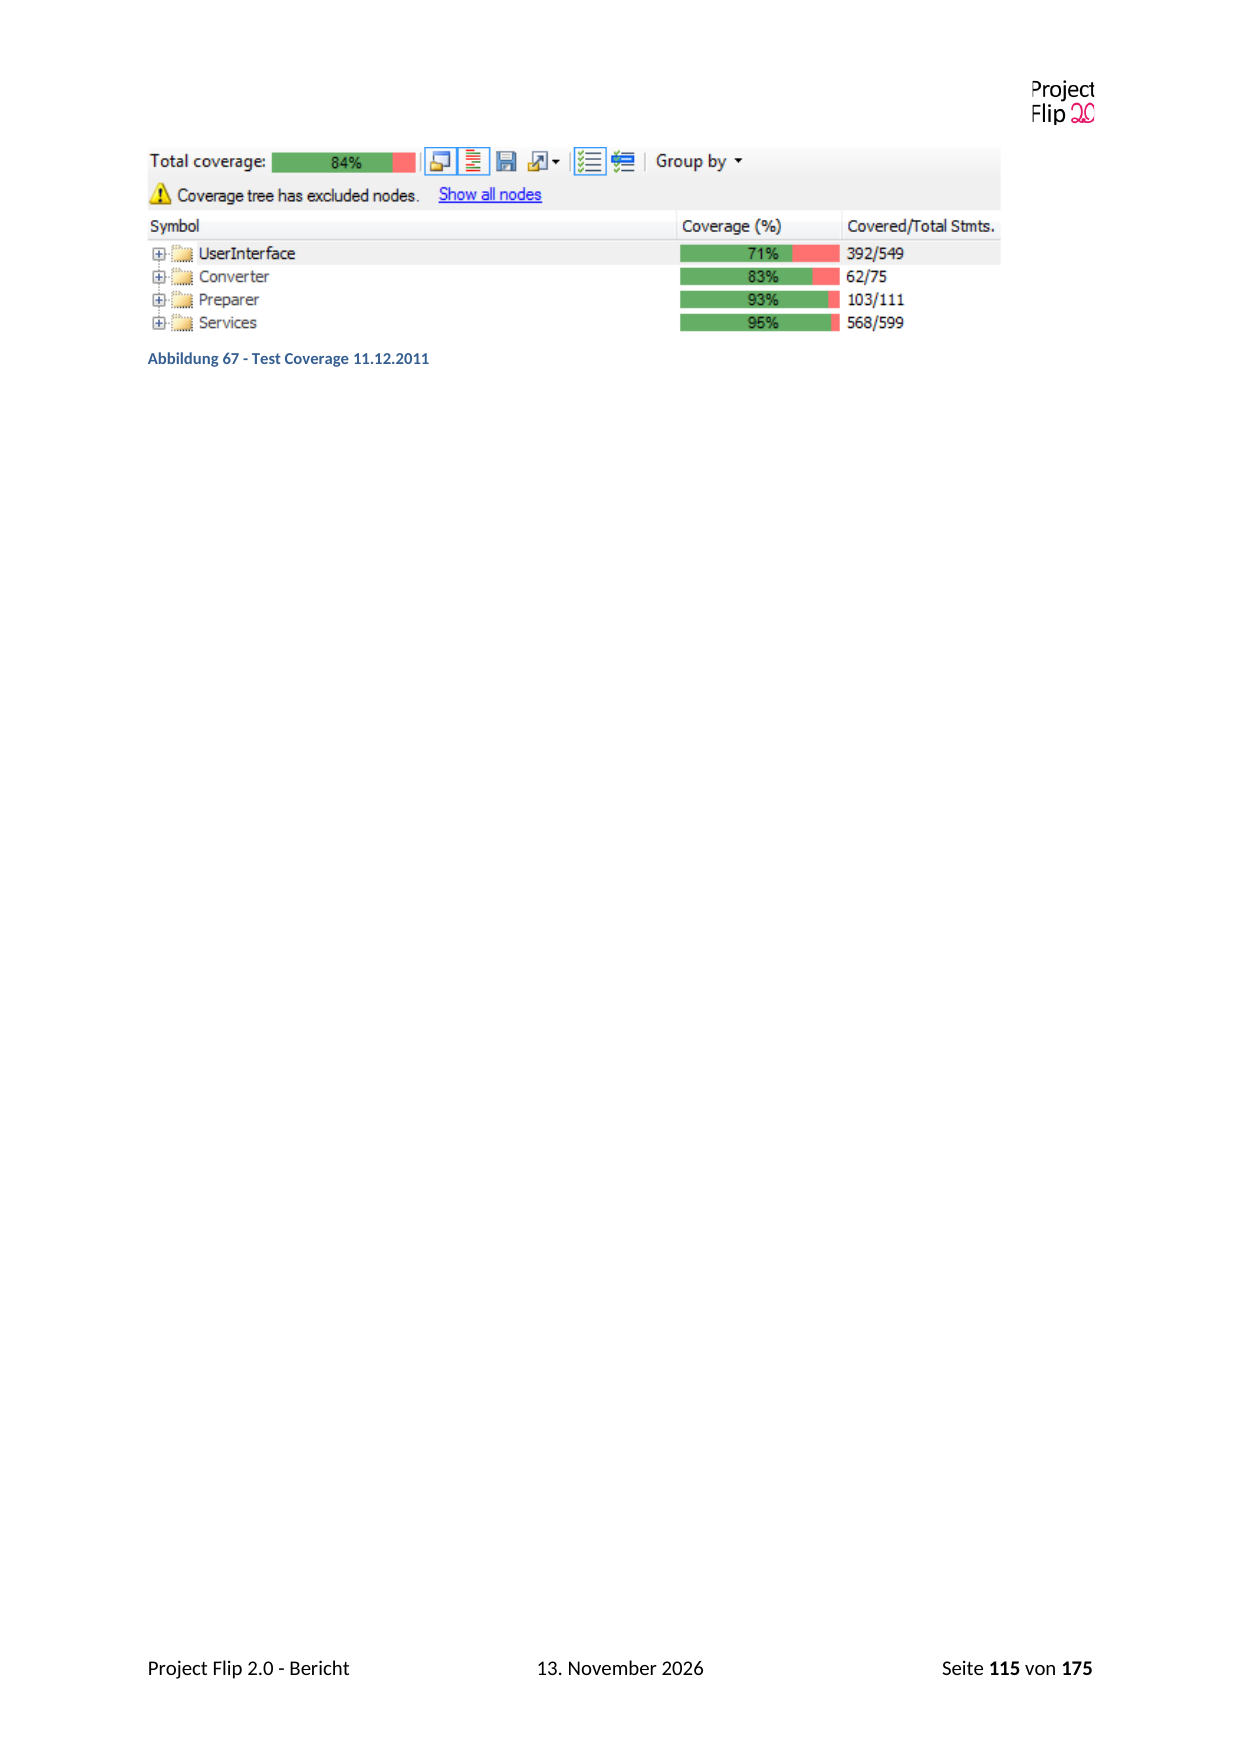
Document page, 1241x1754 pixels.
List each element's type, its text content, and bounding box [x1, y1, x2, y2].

picture [1081, 79, 1097, 124]
picture [147, 147, 1001, 340]
